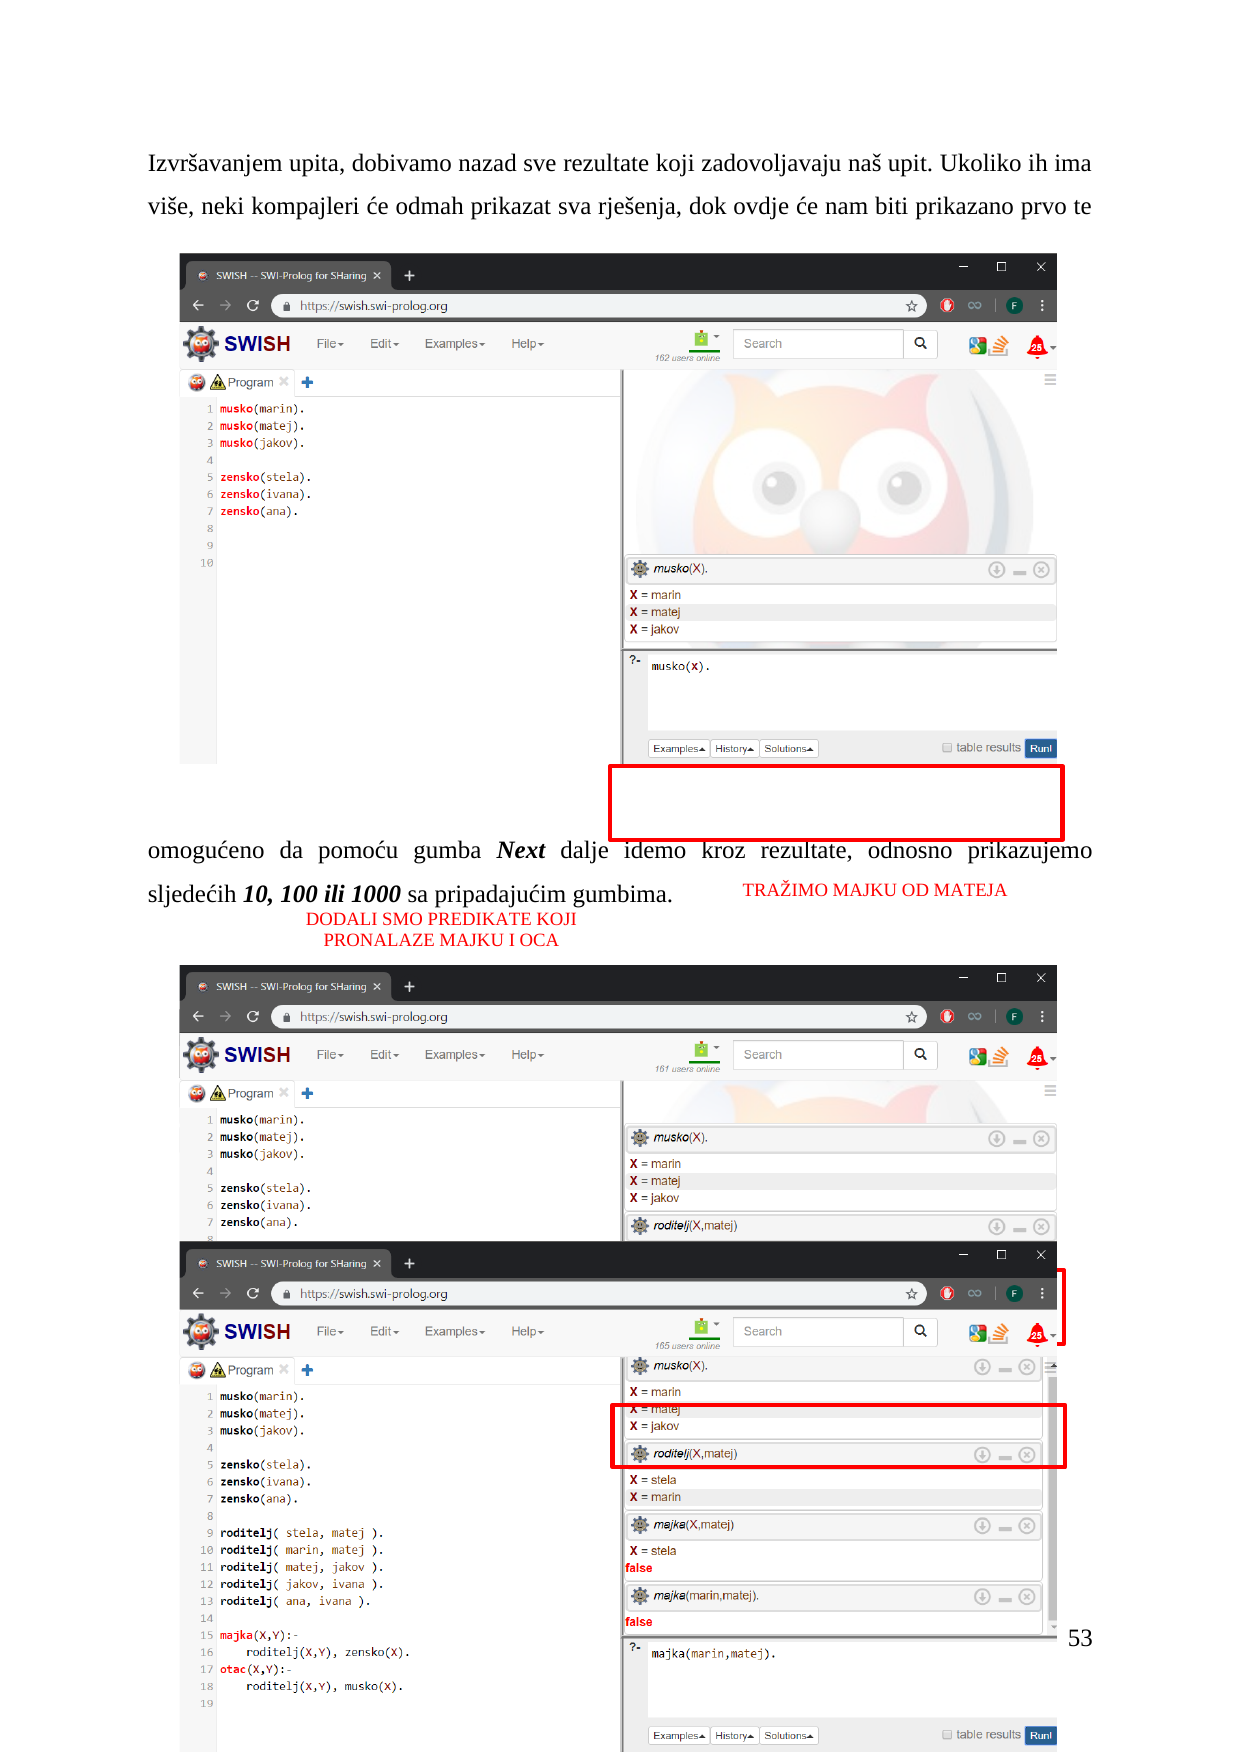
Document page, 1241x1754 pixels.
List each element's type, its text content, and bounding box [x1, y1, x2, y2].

picture [178, 253, 1056, 763]
picture [178, 965, 1057, 1751]
picture [615, 1407, 1057, 1465]
